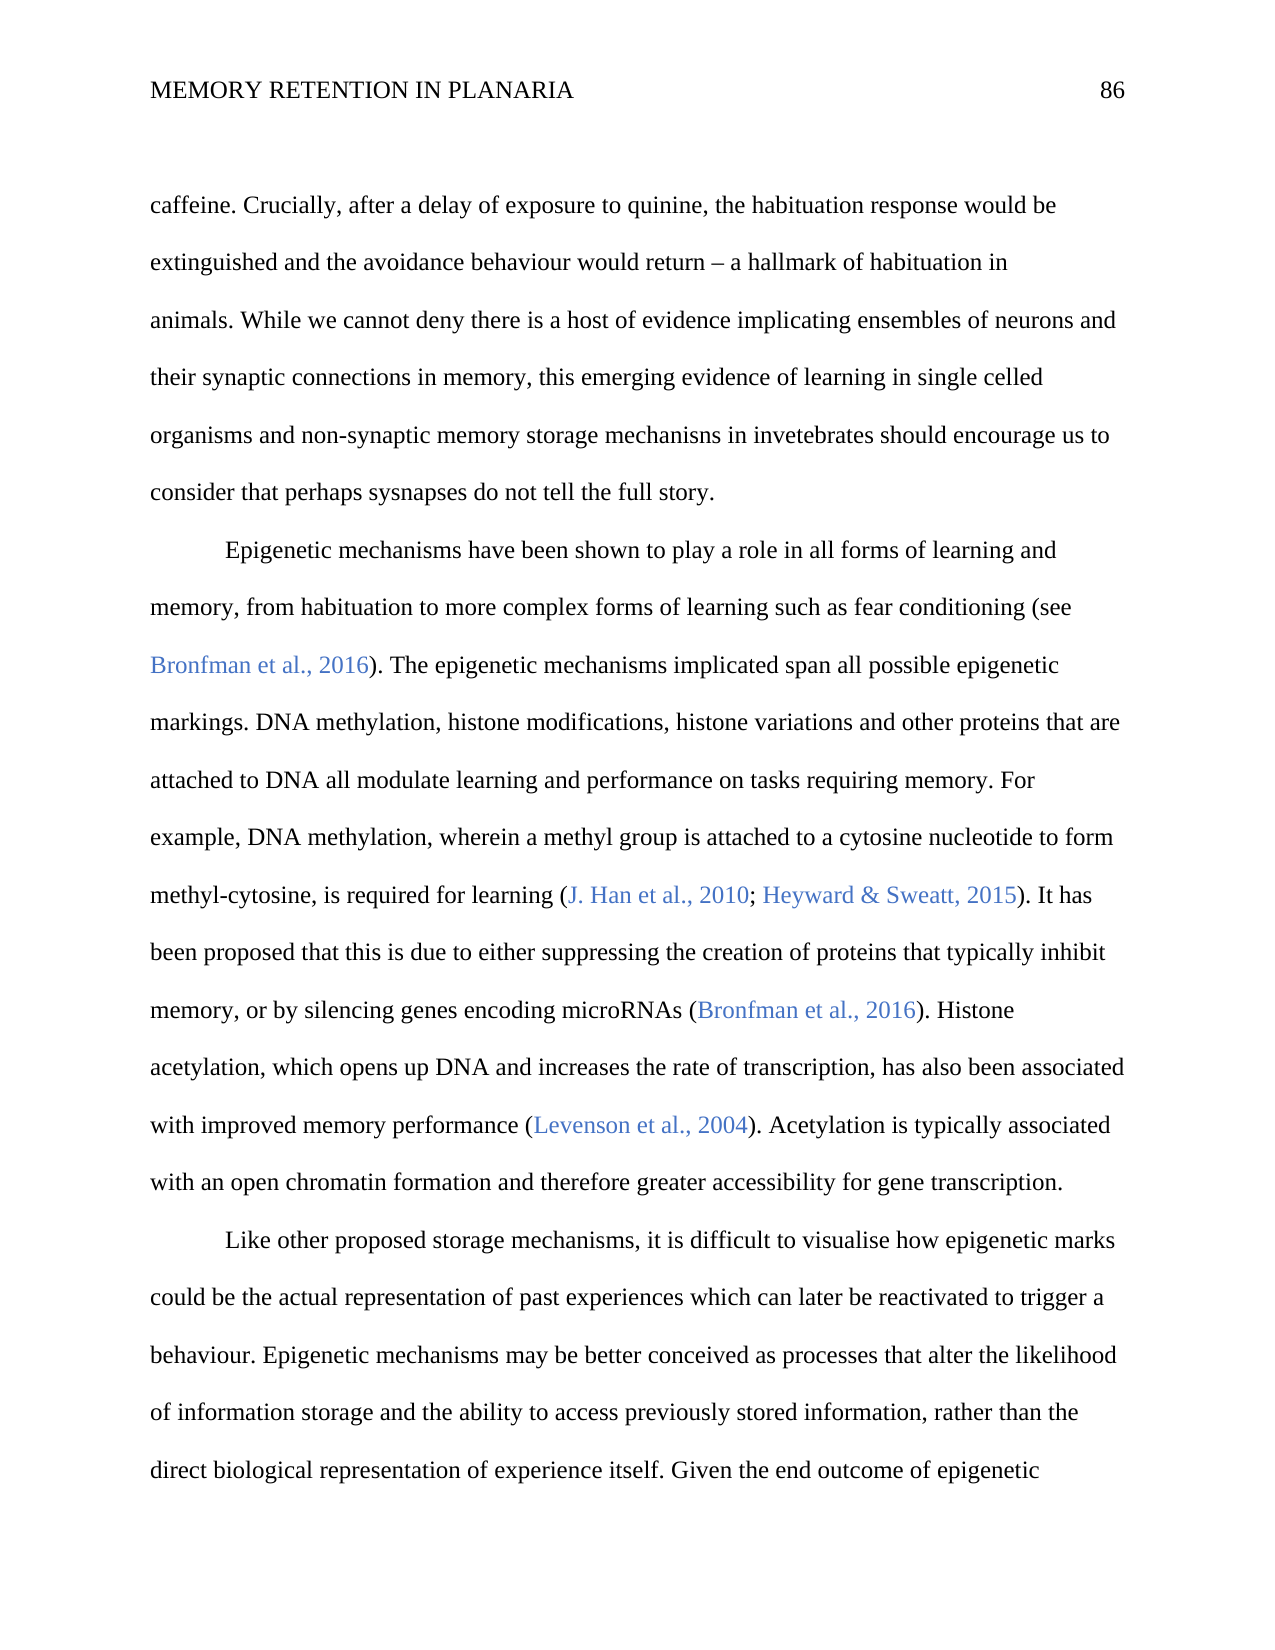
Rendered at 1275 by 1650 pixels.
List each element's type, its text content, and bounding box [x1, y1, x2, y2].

text Epigenetic mechanisms have been shown to play a role in all forms of learning and memory, from habituation to more complex forms of learning such as fear conditioning (see Bronfman et al., 2016). The epigenetic mechanisms implicated span all possible epigenetic markings. DNA methylation, histone modifications, histone variations and other proteins that are attached to DNA all modulate learning and performance on tasks requiring memory. For example, DNA methylation, wherein a methyl group is attached to a cytosine nucleotide to form methyl-cytosine, is required for learning (J. Han et al., 2010; Heyward & Sweatt, 2015). It has been proposed that this is due to either suppressing the creation of proteins that typically inhibit memory, or by silencing genes encoding microRNAs (Bronfman et al., 2016). Histone acetylation, which opens up DNA and increases the rate of transcription, has also been associated with improved memory performance (Levenson et al., 2004). Acetylation is typically associated with an open chromatin formation and therefore greater accessibility for gene transcription. [150, 535, 1125, 1196]
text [150, 190, 1125, 506]
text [150, 1225, 1125, 1484]
